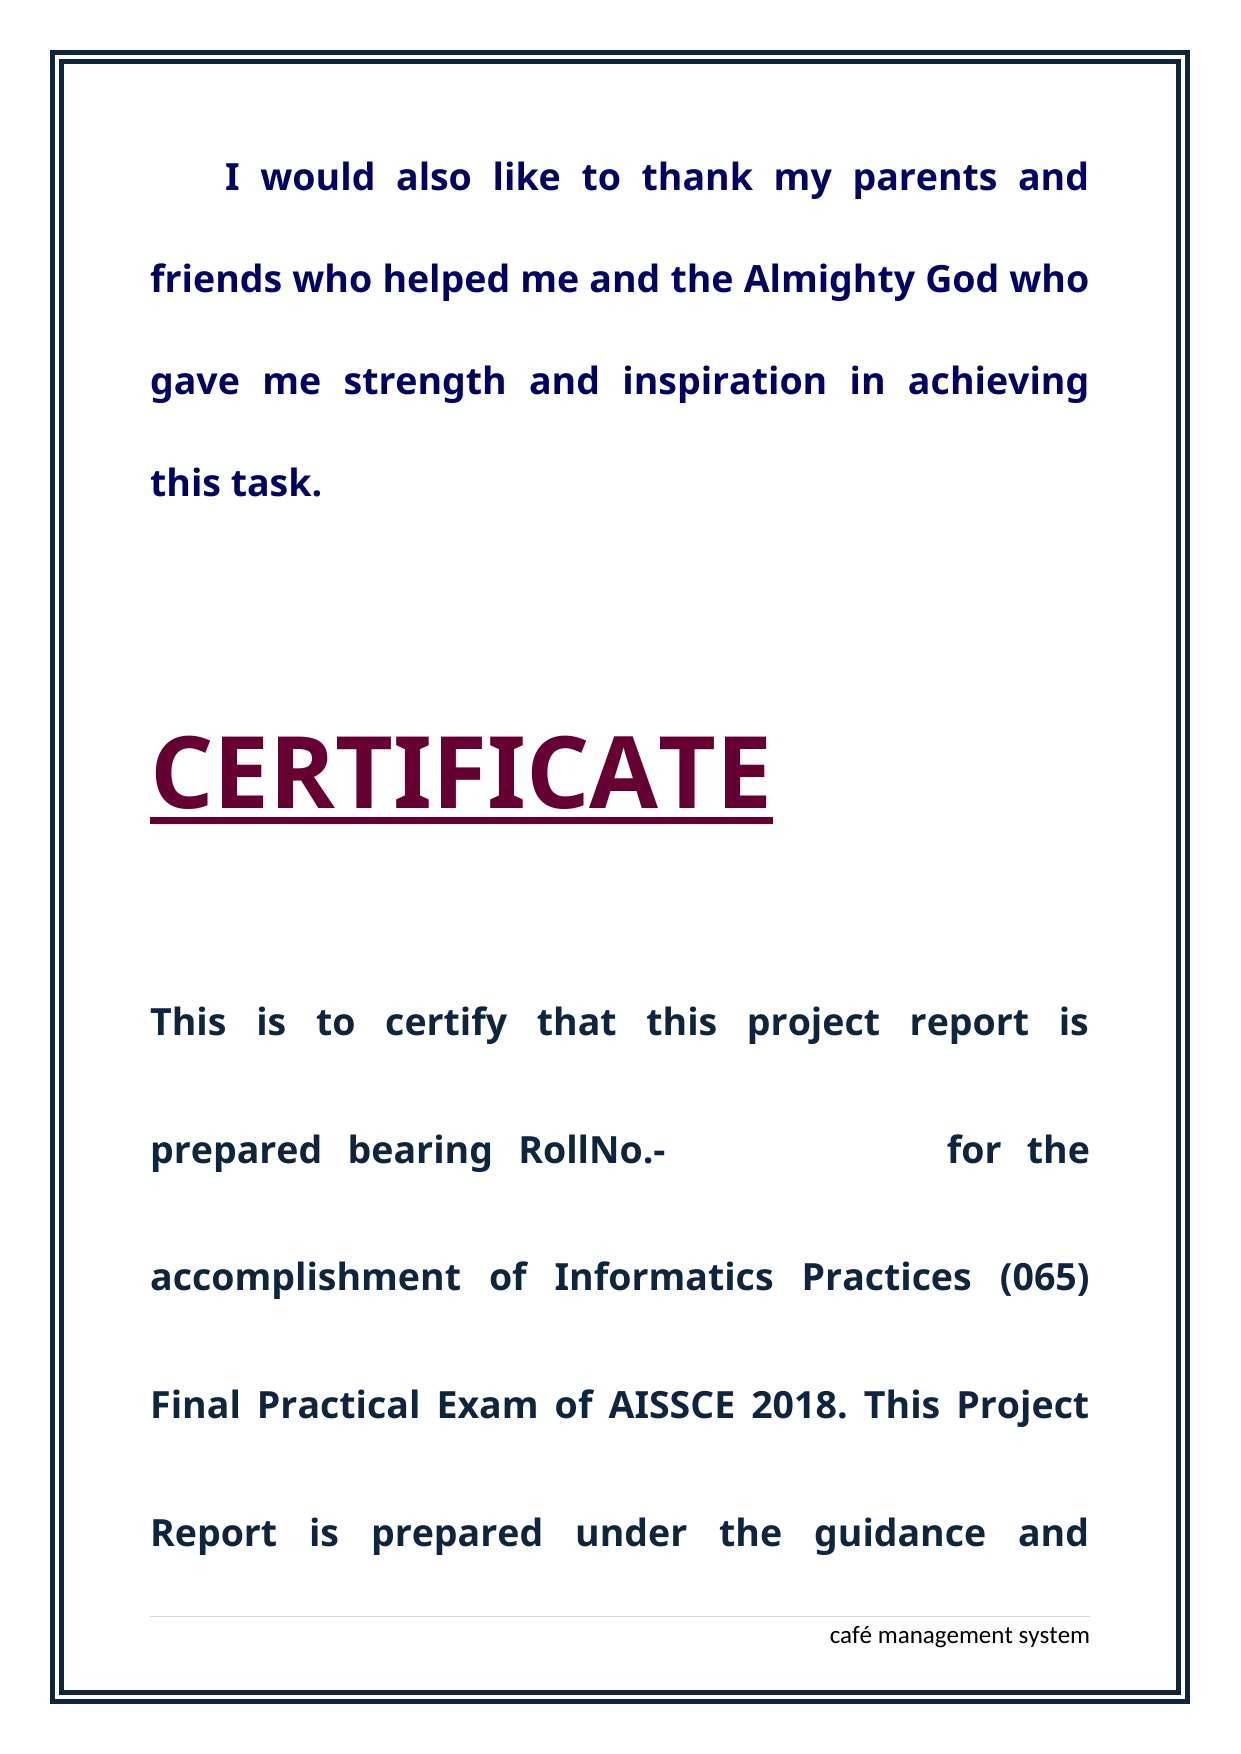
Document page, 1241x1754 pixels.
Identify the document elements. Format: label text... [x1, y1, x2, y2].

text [150, 995, 1090, 1557]
text CERTIFICATE [150, 702, 1090, 838]
text I would also like to thank my parents and friends who helped me and the Almighty God who gave me strength and inspiration in achieving this task. [150, 150, 1090, 507]
